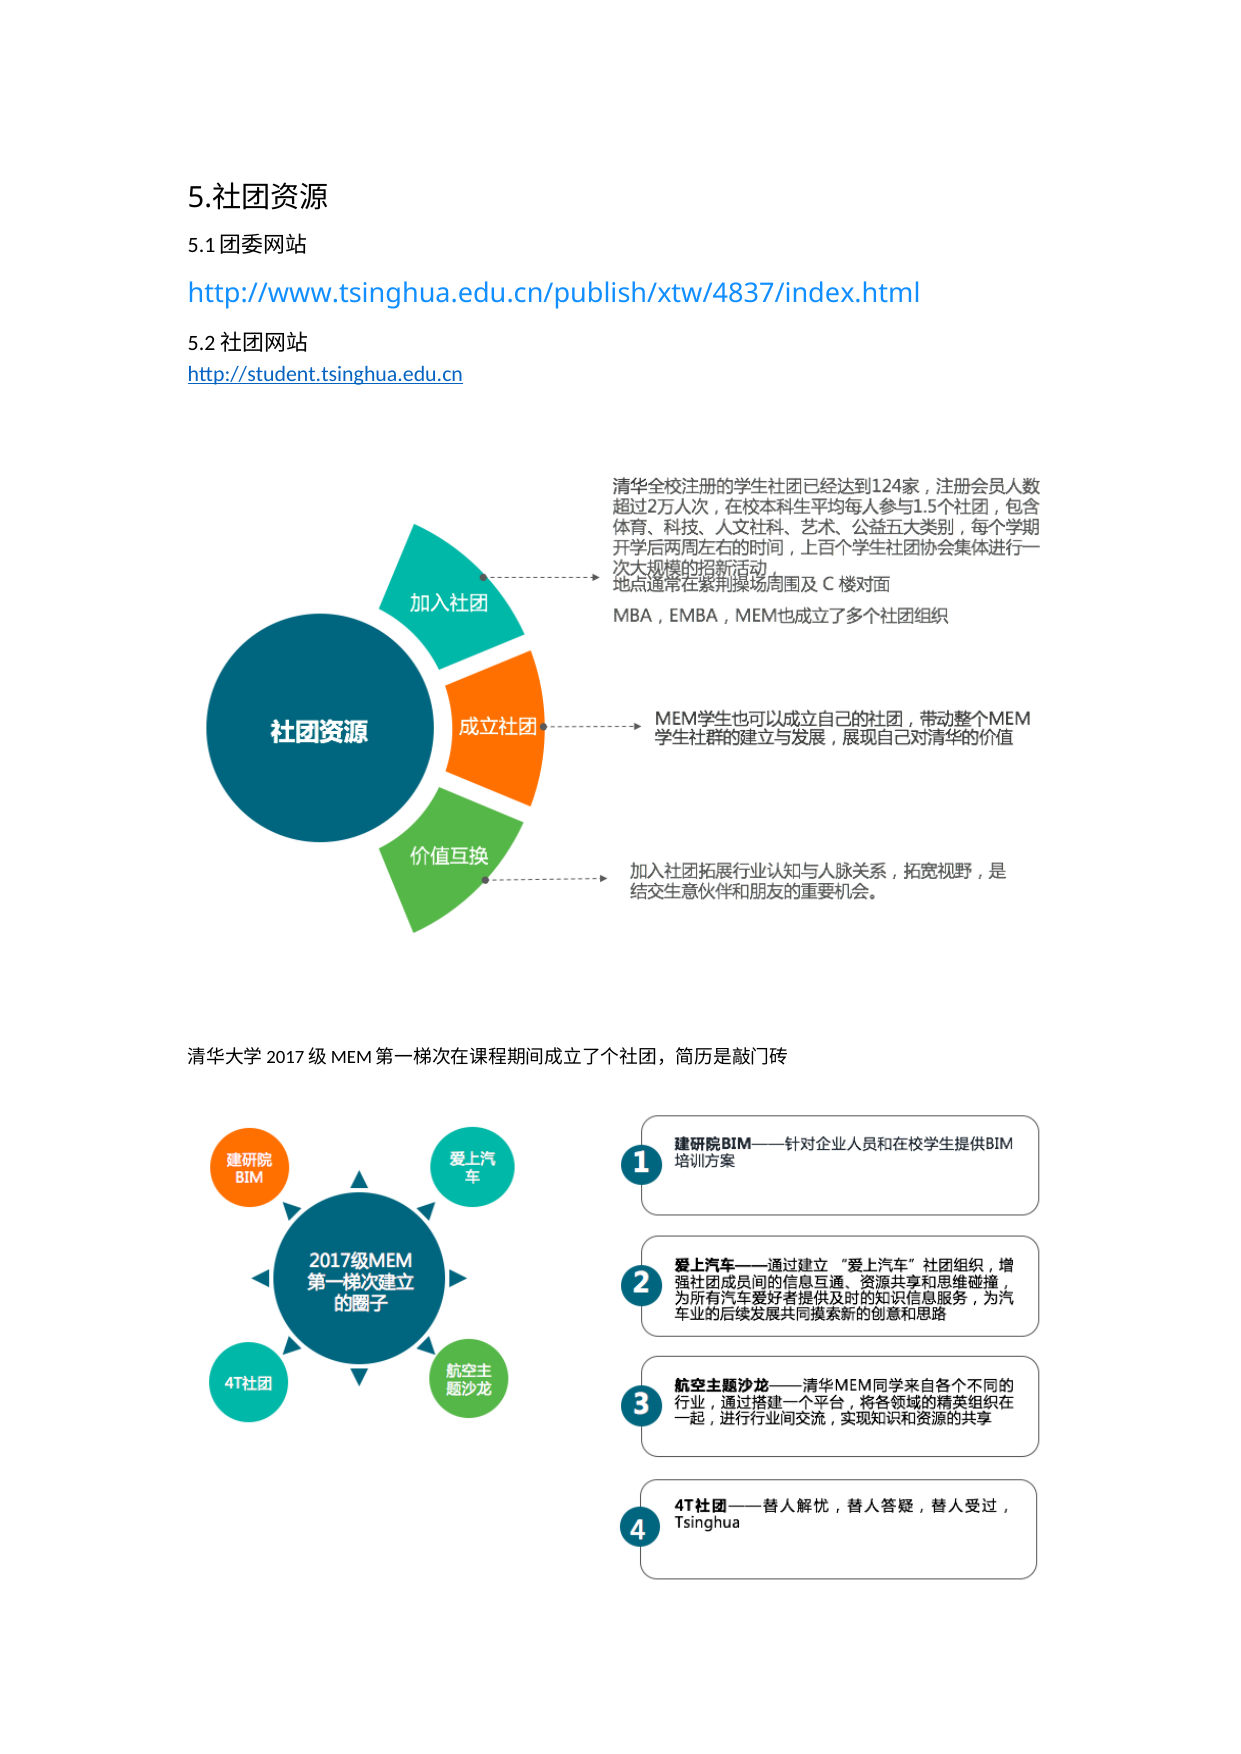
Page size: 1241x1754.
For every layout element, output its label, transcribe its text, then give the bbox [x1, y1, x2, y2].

picture [187, 1072, 1053, 1590]
picture [187, 431, 1053, 982]
text 5.社团资源 [187, 162, 1053, 227]
text 清华大学2017级MEM第一梯次在课程期间成立了个社团，简历是敲门砖 [187, 1039, 1053, 1072]
text http://student.tsinghua.edu.cn [187, 357, 1053, 389]
text 5.2 社团网站 [187, 324, 1053, 357]
text 5.1团委网站 [187, 227, 1053, 259]
text http://www.tsinghua.edu.cn/publish/xtw/4837/index.html [187, 259, 1053, 324]
